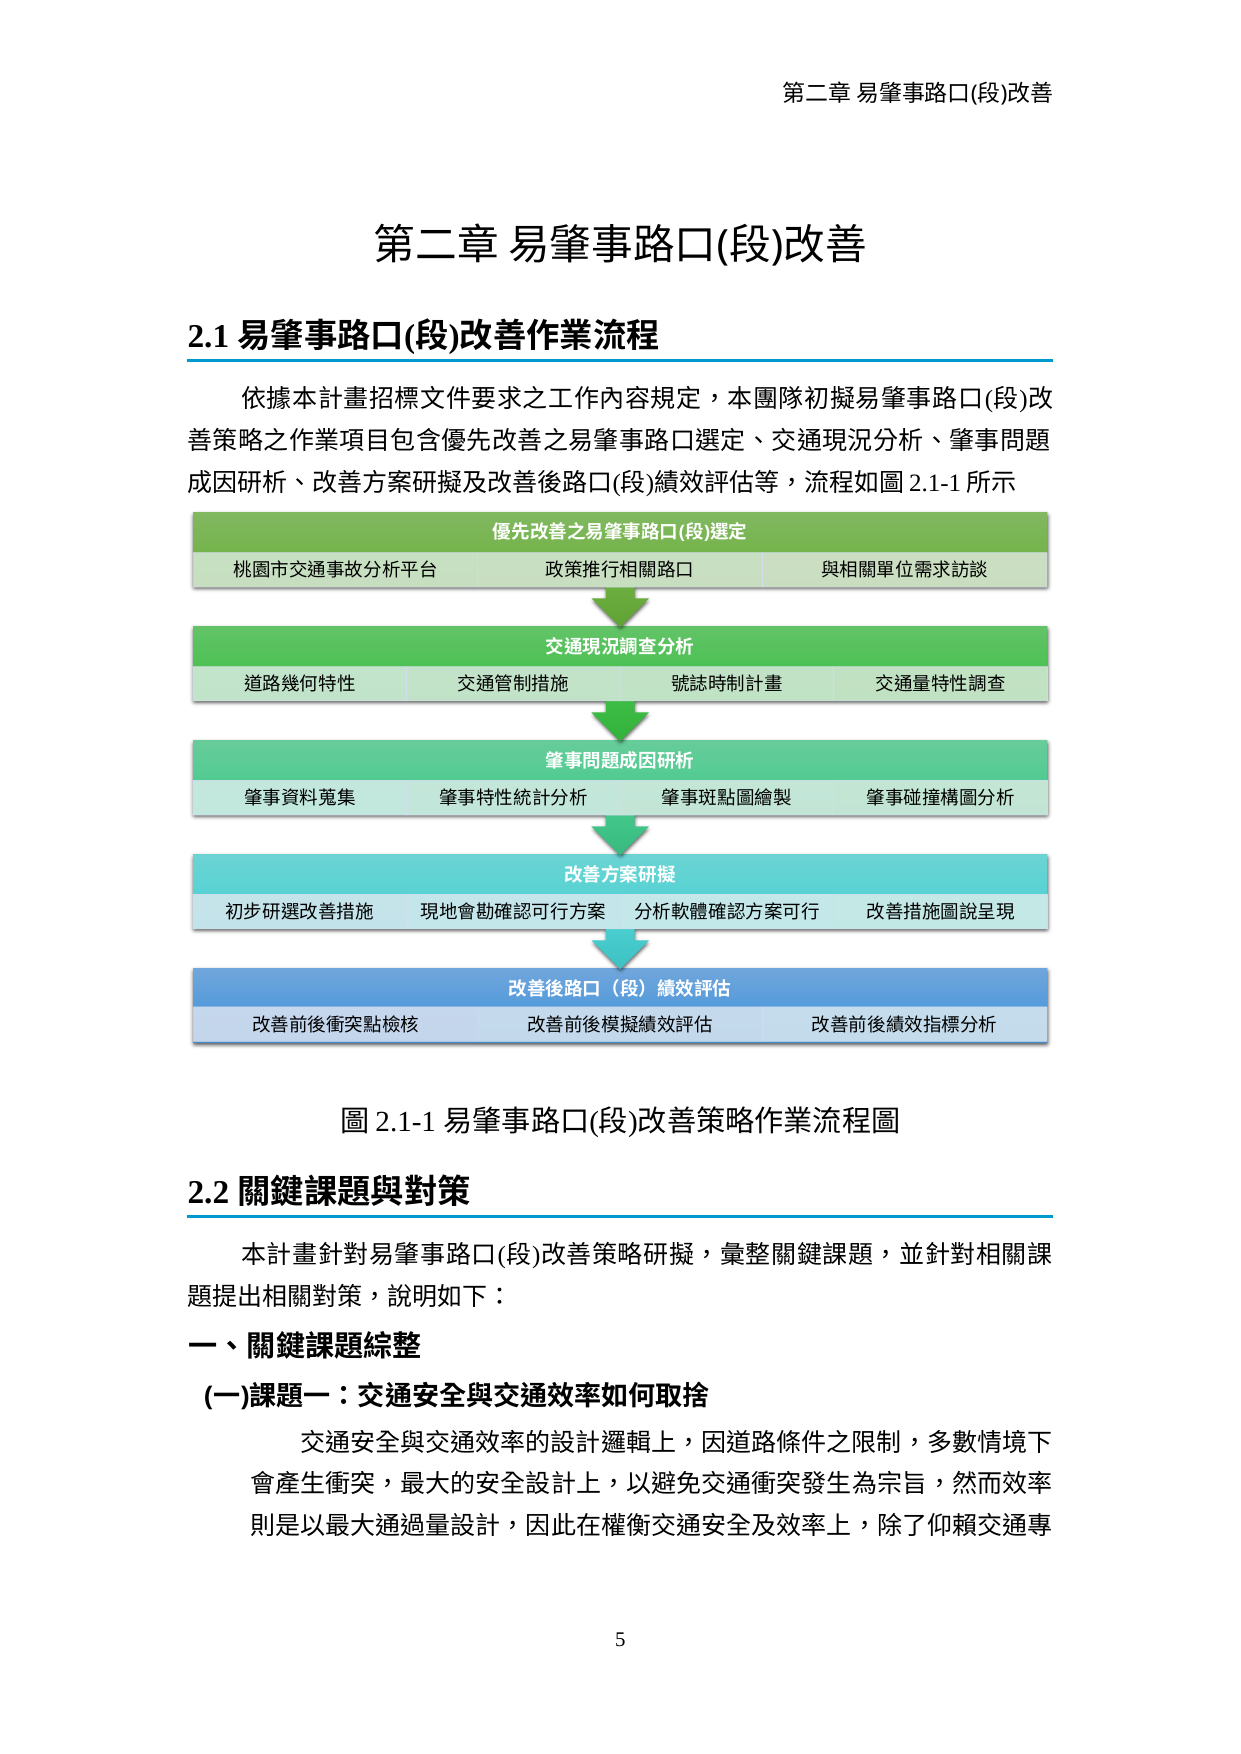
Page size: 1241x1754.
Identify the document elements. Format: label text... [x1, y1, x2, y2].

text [250, 1418, 1053, 1543]
text 依據本計畫招標文件要求之工作內容規定，本團隊初擬易肇事路口(段)改善策略之作業項目包含優先改善之易肇事路口選定、交通現況分析、肇事問題成因研析、改善方案研擬及改善後路口(段)績效評估等，流程如圖2.1-1所示 [187, 374, 1053, 499]
text 圖2.1-1 易肇事路口(段)改善策略作業流程圖 [187, 1098, 1053, 1139]
text 本計畫針對易肇事路口(段)改善策略研擬，彙整關鍵課題，並針對相關課題提出相關對策，說明如下： [187, 1230, 1053, 1314]
text (一)課題一：交通安全與交通效率如何取捨 [150, 1372, 1053, 1414]
subtitle 2.1 易肇事路口(段)改善作業流程 [187, 308, 1053, 359]
text 一、關鍵課題綜整 [188, 1320, 1053, 1366]
subtitle 2.2 關鍵課題與對策 [187, 1164, 1053, 1215]
subtitle 第二章 易肇事路口(段)改善 [181, 201, 1053, 282]
